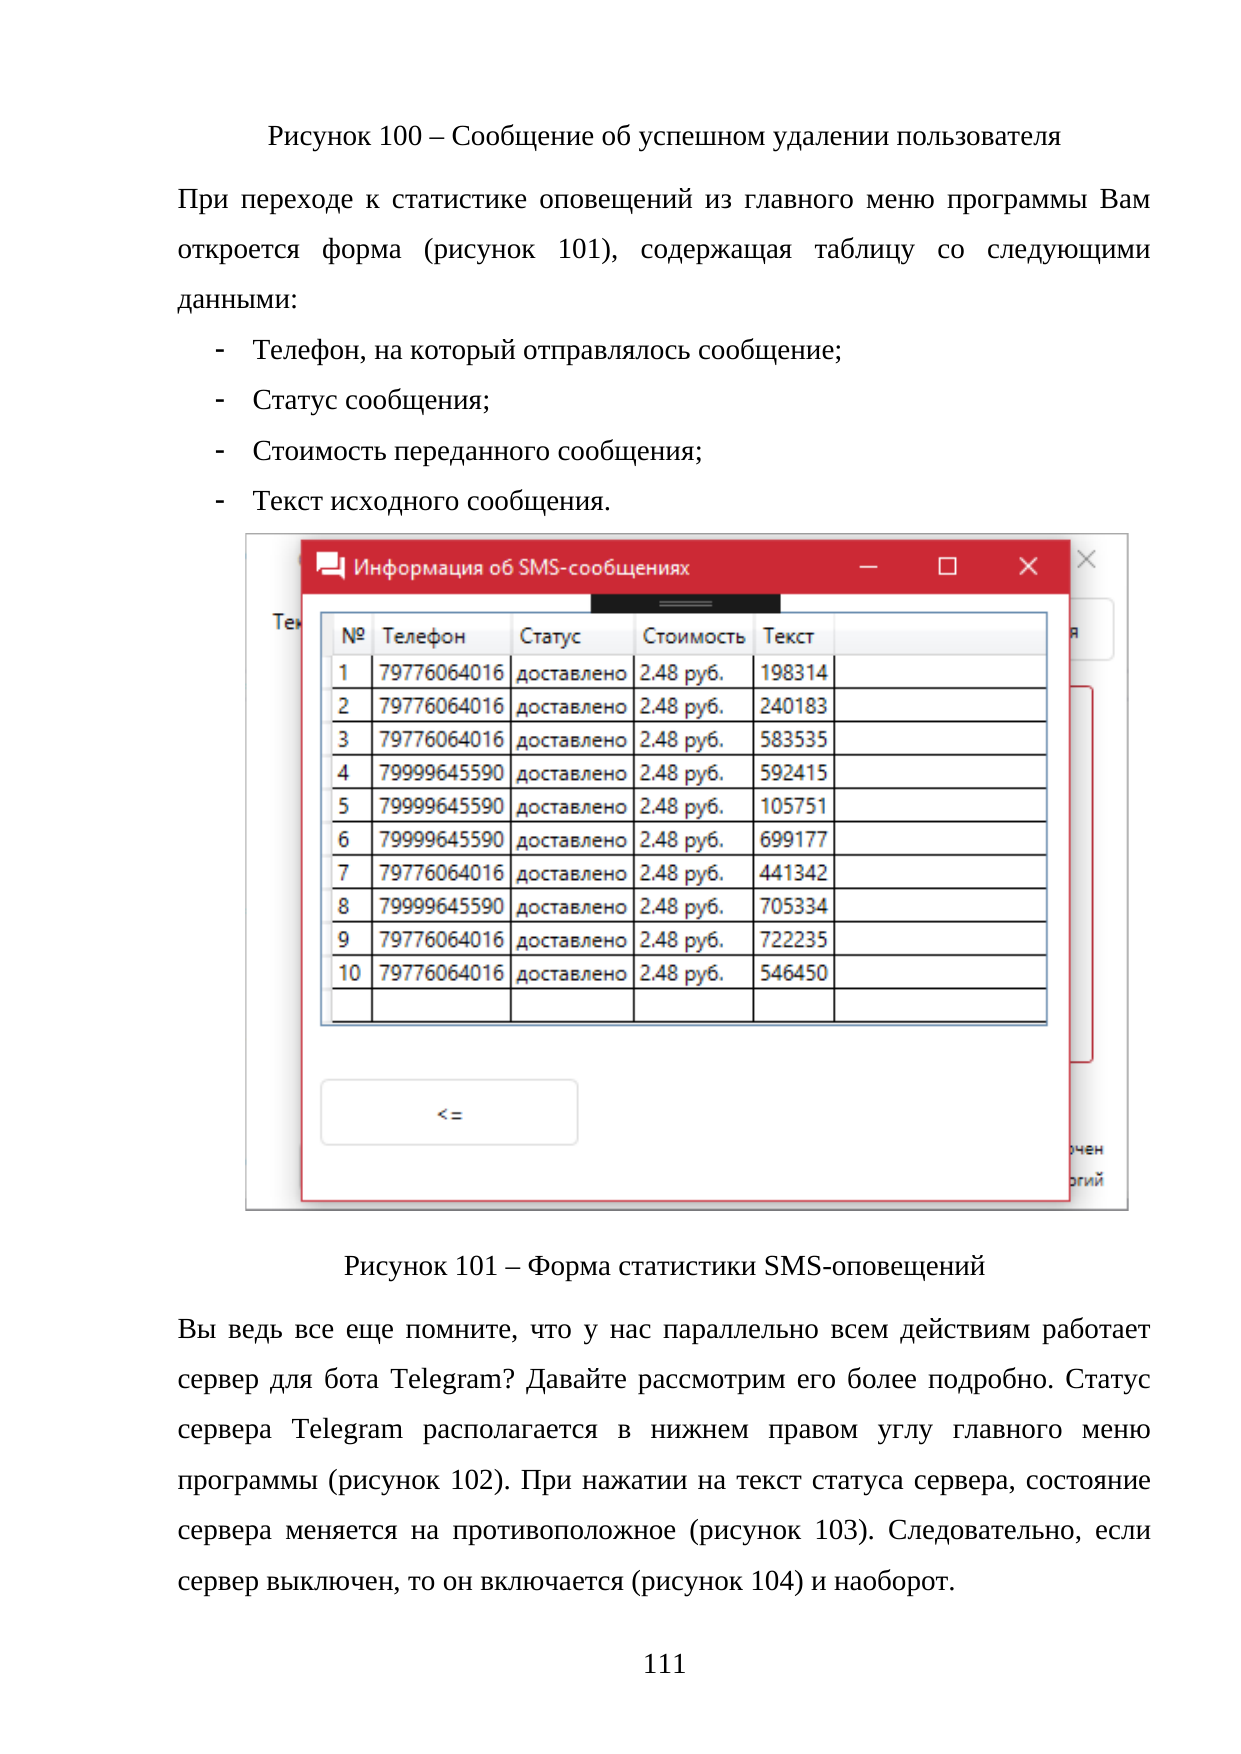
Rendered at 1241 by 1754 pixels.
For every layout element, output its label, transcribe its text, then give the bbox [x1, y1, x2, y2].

list Текст исходного сообщения. [215, 483, 1152, 517]
text Вы ведь все еще помните, что у нас параллельно всем действиям работает сервер для бота Telegram? Давайте рассмотрим его более подробно. Статус сервера Telegram располагается в нижнем правом углу главного меню программы (рисунок 102). При нажатии на текст статуса сервера, состояние сервера меняется на противоположное (рисунок 103). Следовательно, если сервер выключен, то он включается (рисунок 104) и наоборот. [177, 1311, 1152, 1596]
text При переходе к статистике оповещений из главного меню программы Вам откроется форма (рисунок 101), содержащая таблицу со следующими данными: [177, 181, 1152, 315]
picture [245, 533, 1129, 1211]
list Телефон, на который отправлялось сообщение; [215, 332, 1152, 366]
list Статус сообщения; [215, 382, 1152, 416]
list Стоимость переданного сообщения; [215, 433, 1152, 466]
text Рисунок 101 – Форма статистики SMS-оповещений [177, 1248, 1152, 1282]
text Рисунок 100 – Сообщение об успешном удалении пользователя [177, 118, 1152, 152]
